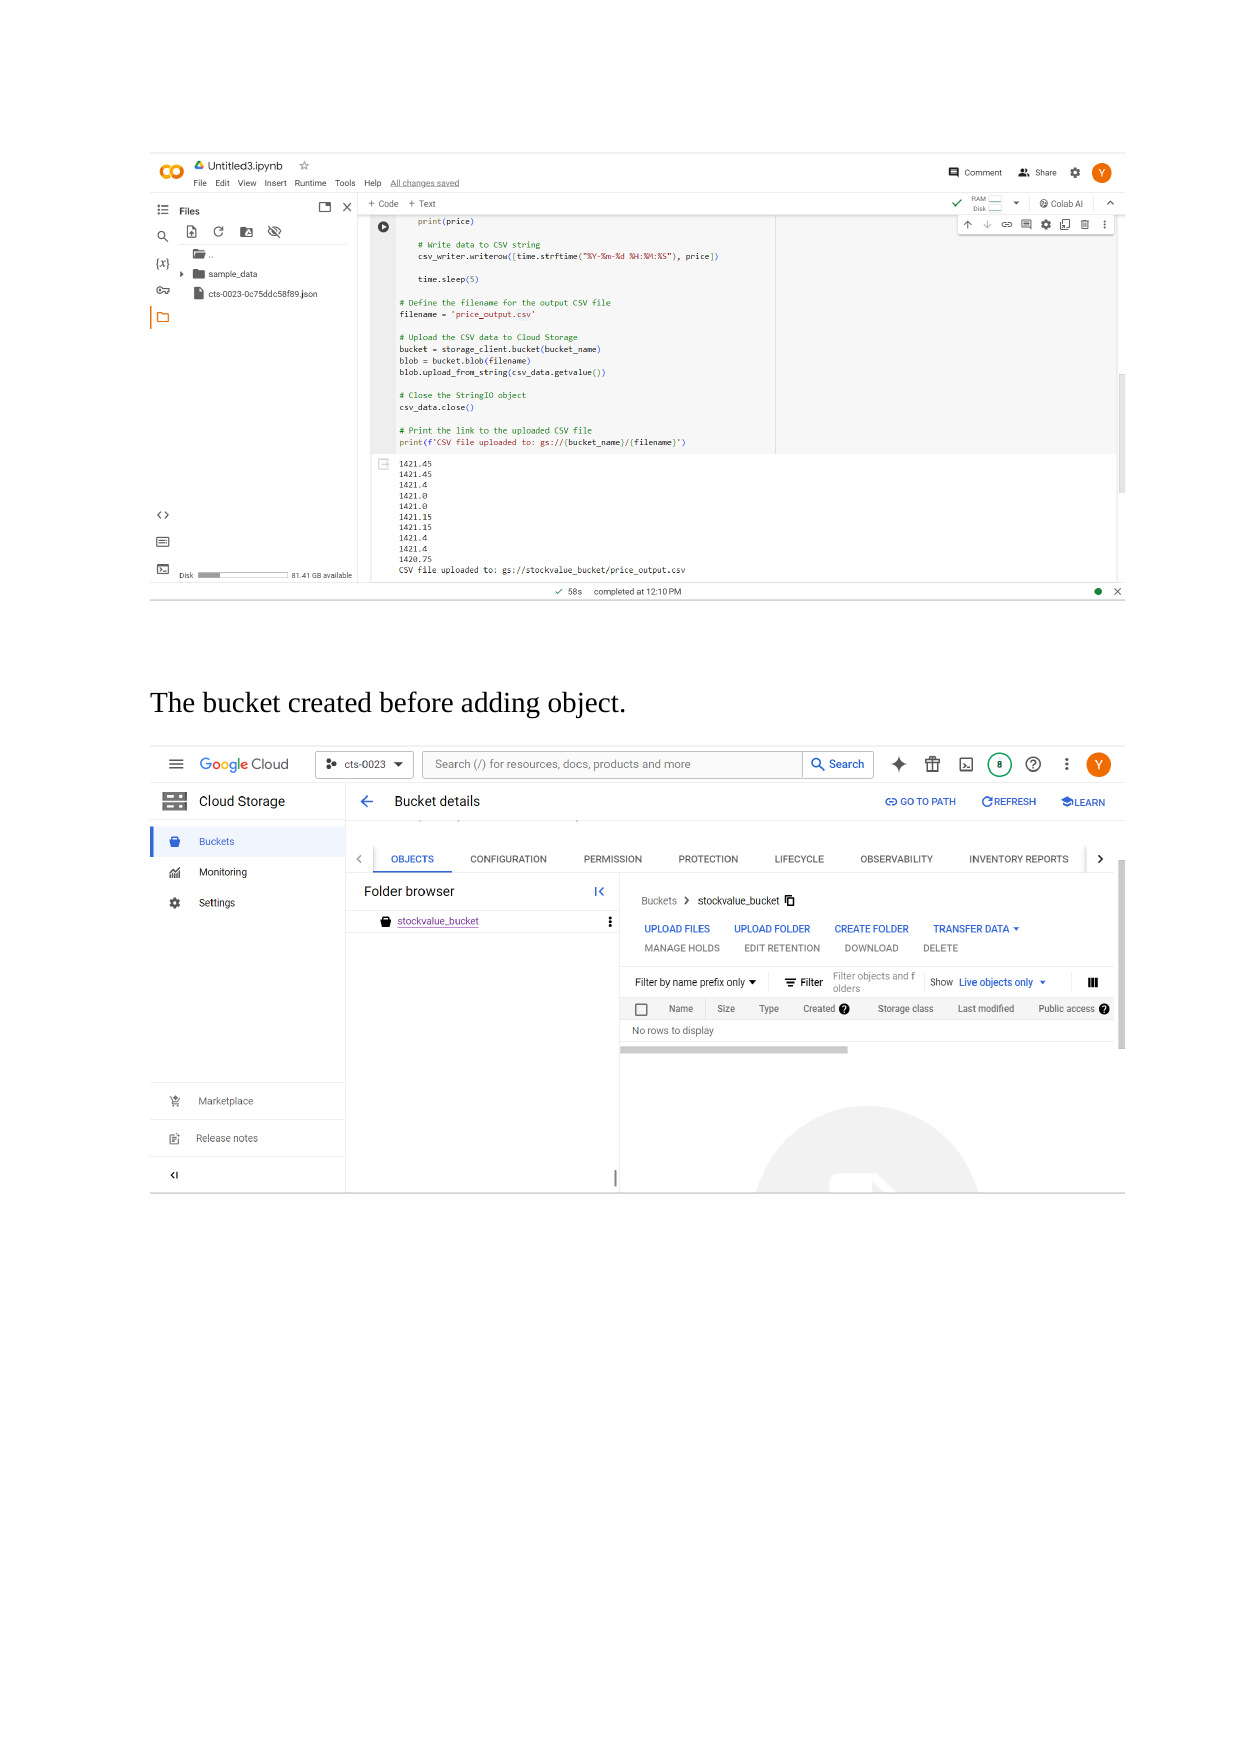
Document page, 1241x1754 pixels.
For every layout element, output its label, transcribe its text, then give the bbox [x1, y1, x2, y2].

picture [150, 150, 1125, 601]
text The bucket created before adding object. [150, 685, 1090, 719]
picture [150, 744, 1125, 1194]
